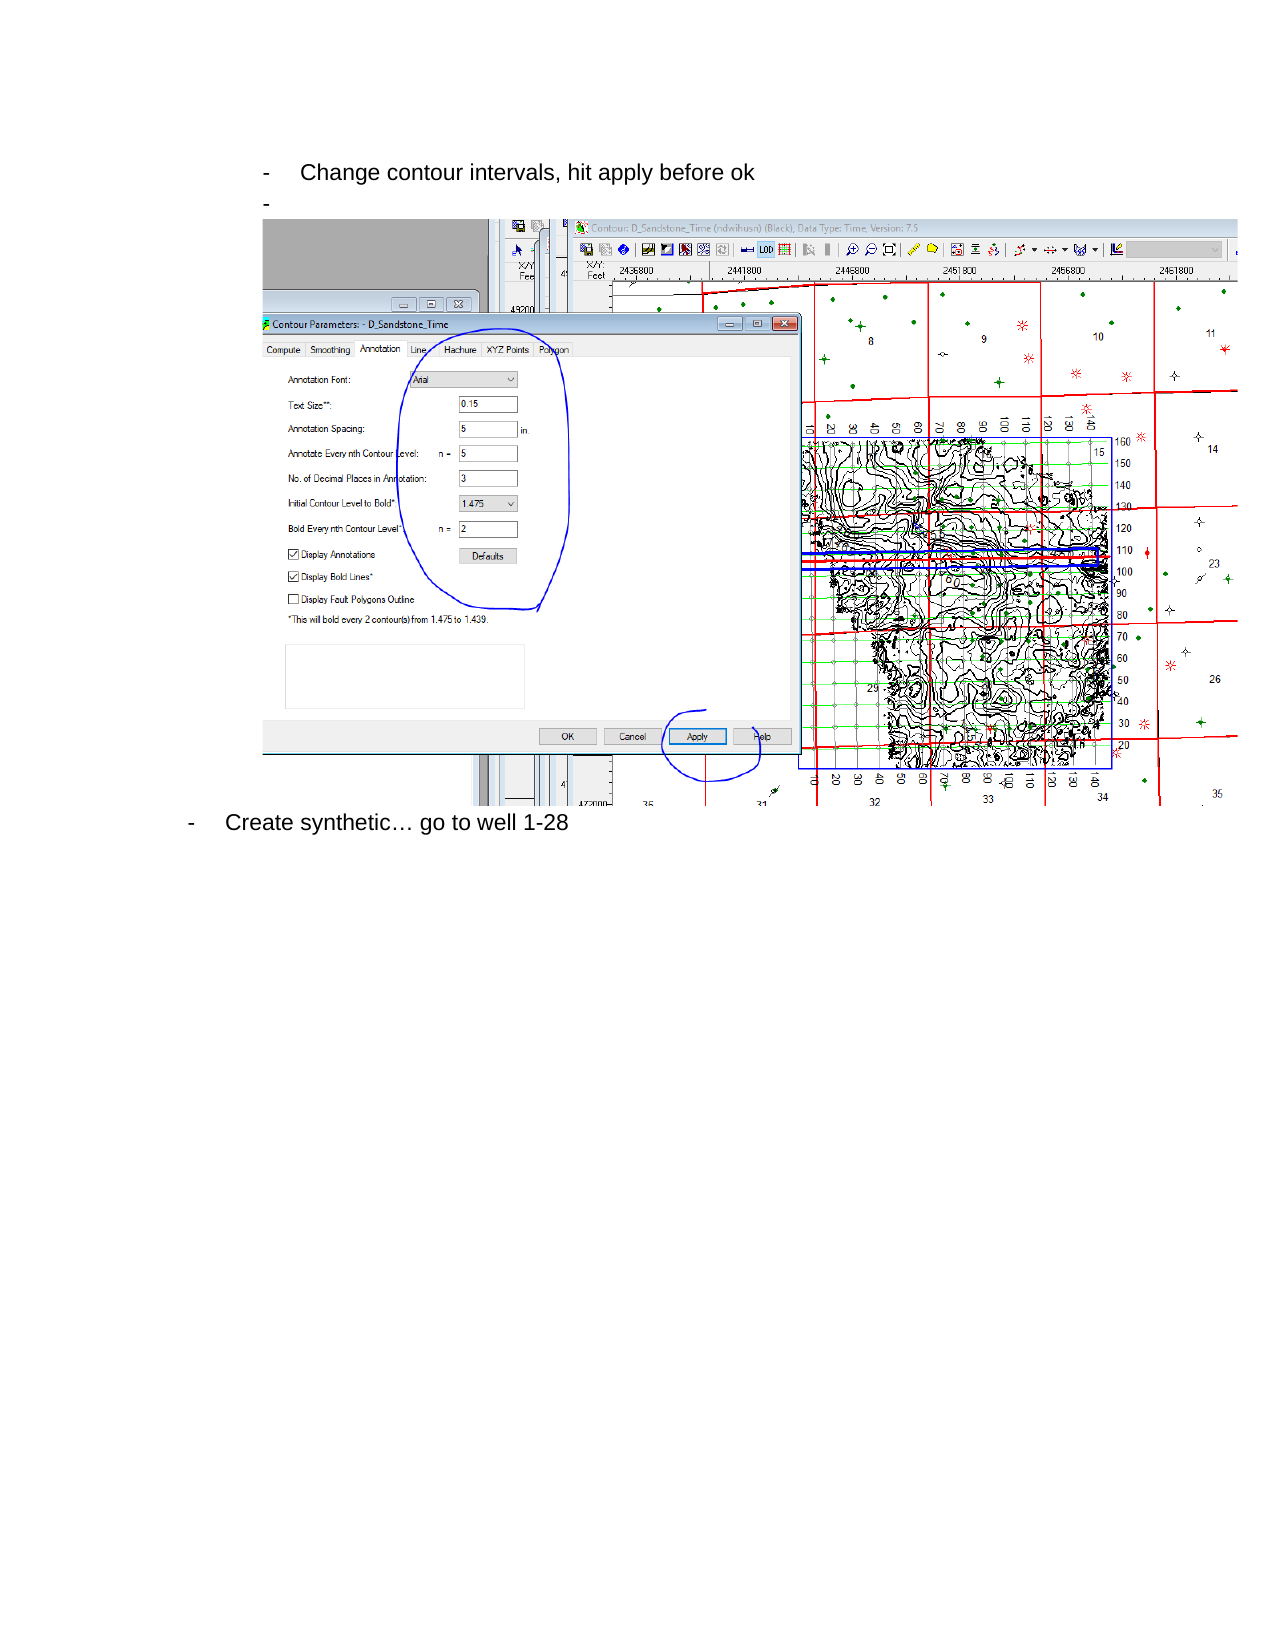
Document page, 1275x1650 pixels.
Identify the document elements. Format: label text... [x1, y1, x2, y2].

list Change contour intervals, hit apply before ok [262, 159, 1125, 186]
picture [262, 219, 1238, 806]
list Create synthetic… go to well 1-28 [187, 809, 1125, 835]
